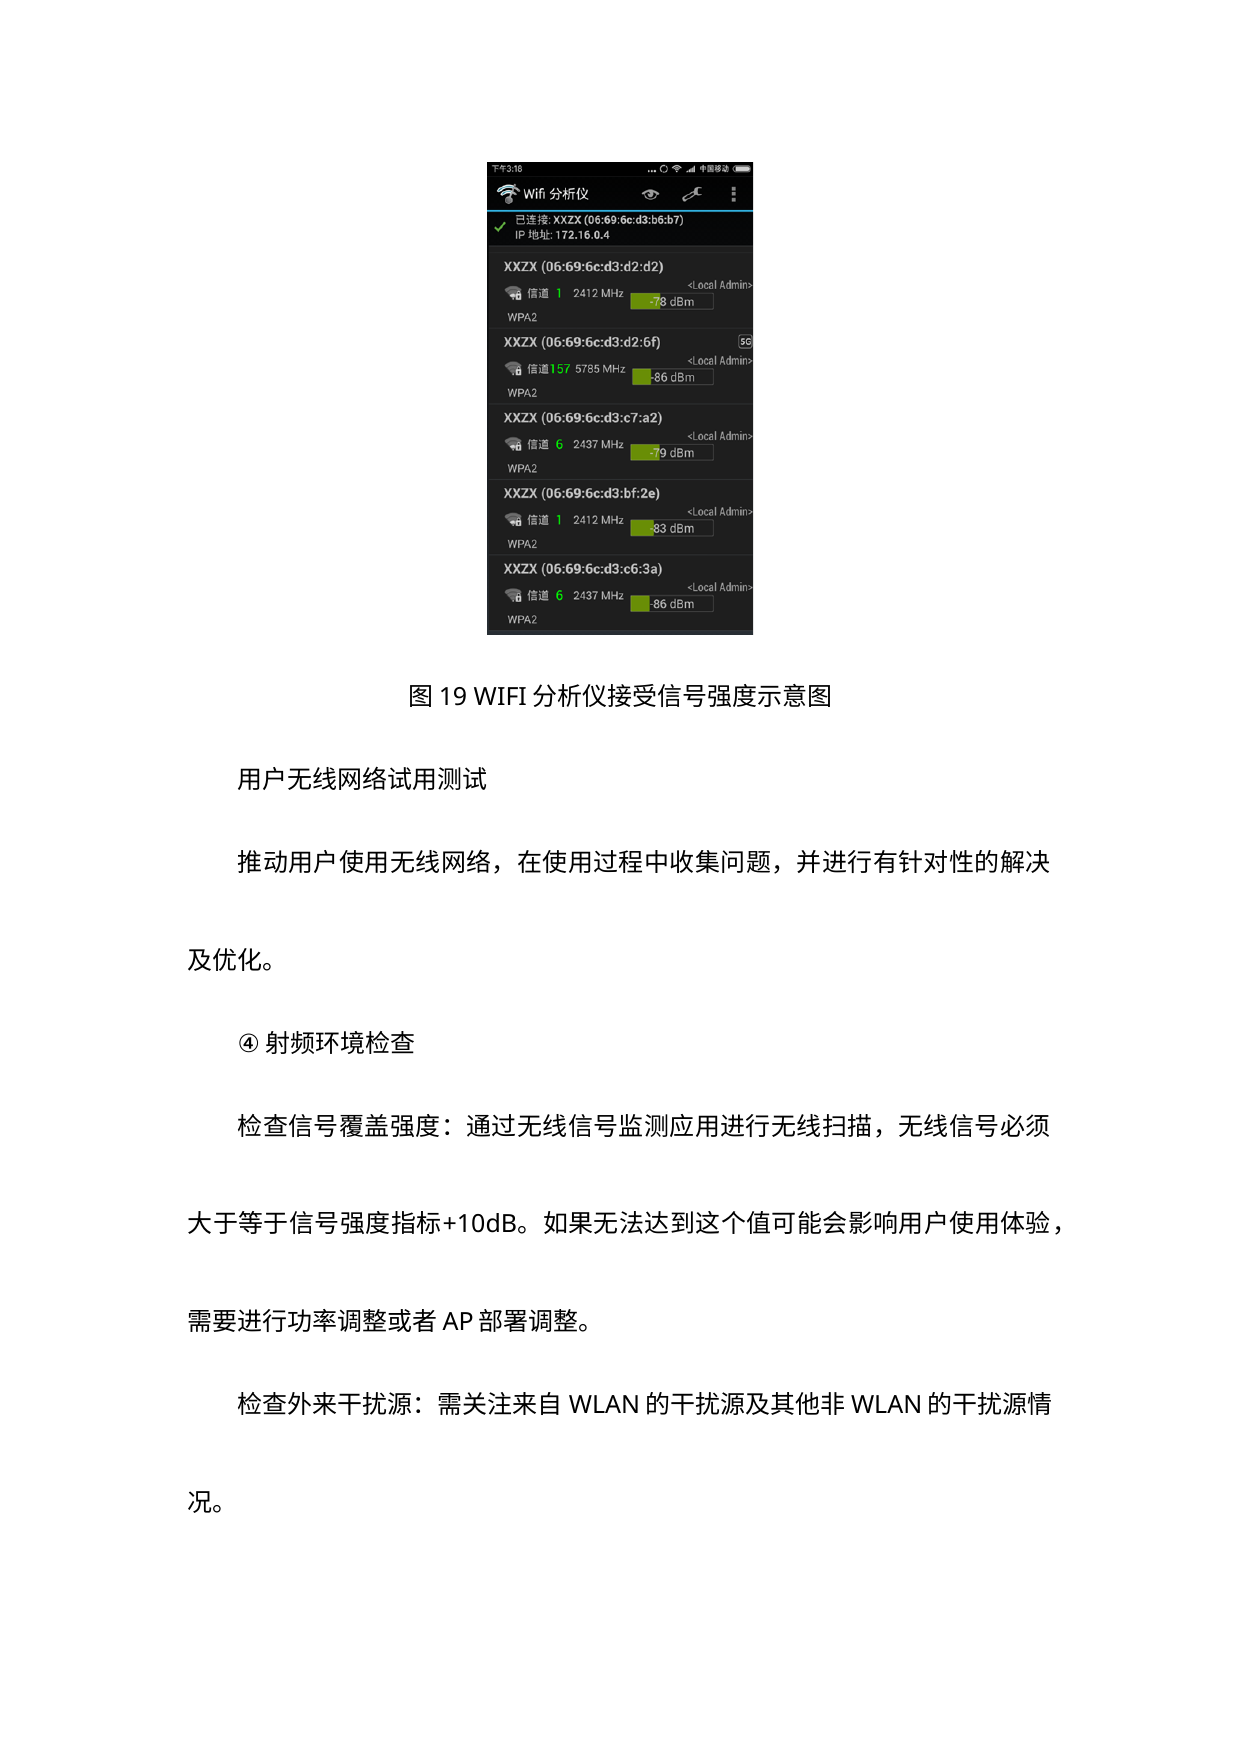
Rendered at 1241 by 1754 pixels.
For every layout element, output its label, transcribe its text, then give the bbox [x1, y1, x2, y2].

text 推动用户使用无线网络，在使用过程中收集问题，并进行有针对性的解决及优化。 [187, 828, 1053, 991]
text ④射频环境检查 [187, 1009, 1053, 1074]
text 图19 WIFI分析仪接受信号强度示意图 [187, 662, 1053, 727]
picture [487, 162, 754, 635]
text 检查外来干扰源：需关注来自WLAN的干扰源及其他非WLAN的干扰源情况。 [187, 1370, 1053, 1533]
text 用户无线网络试用测试 [187, 745, 1053, 810]
text 检查信号覆盖强度：通过无线信号监测应用进行无线扫描，无线信号必须大于等于信号强度指标+10dB。如果无法达到这个值可能会影响用户使用体验，需要进行功率调整或者AP部署调整。 [187, 1092, 1053, 1352]
